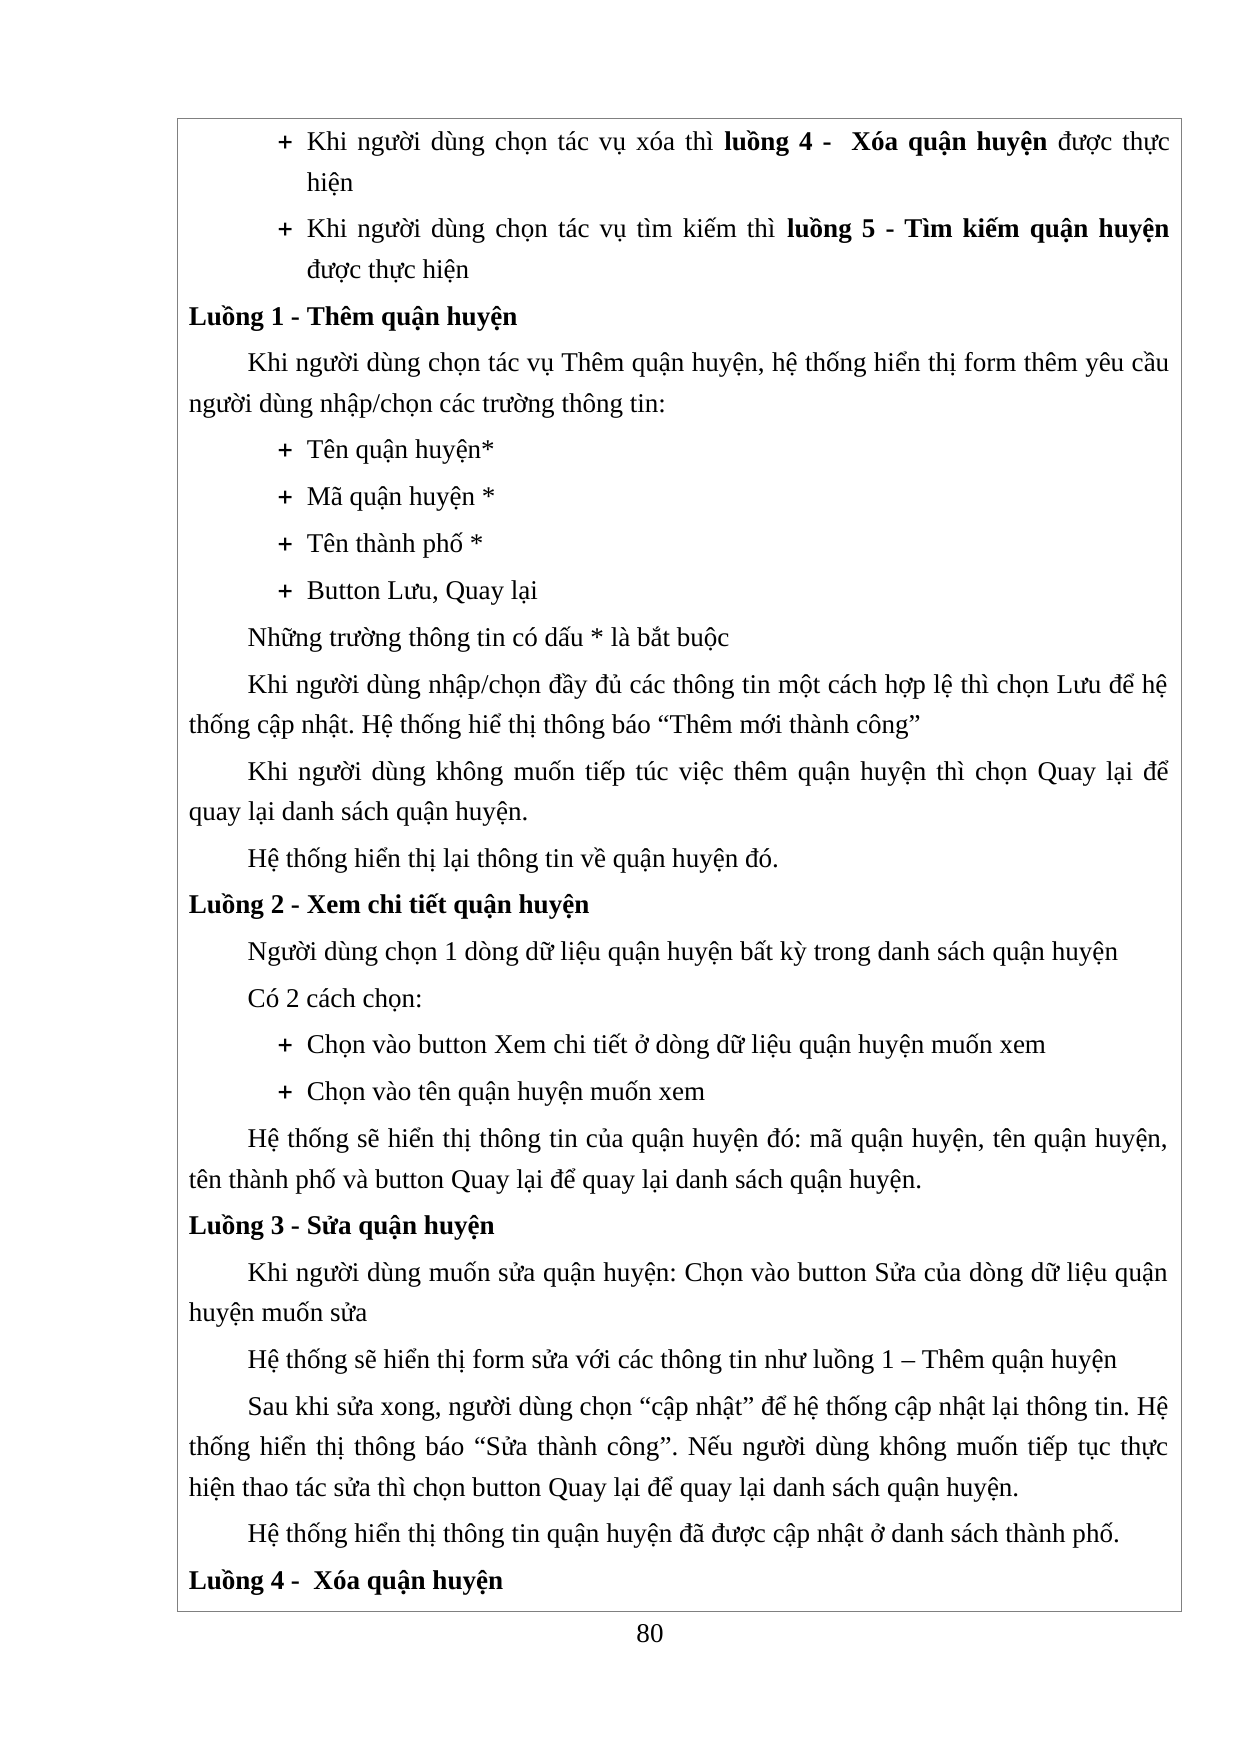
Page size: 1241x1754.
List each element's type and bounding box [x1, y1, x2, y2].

table_cell [178, 119, 1181, 1611]
